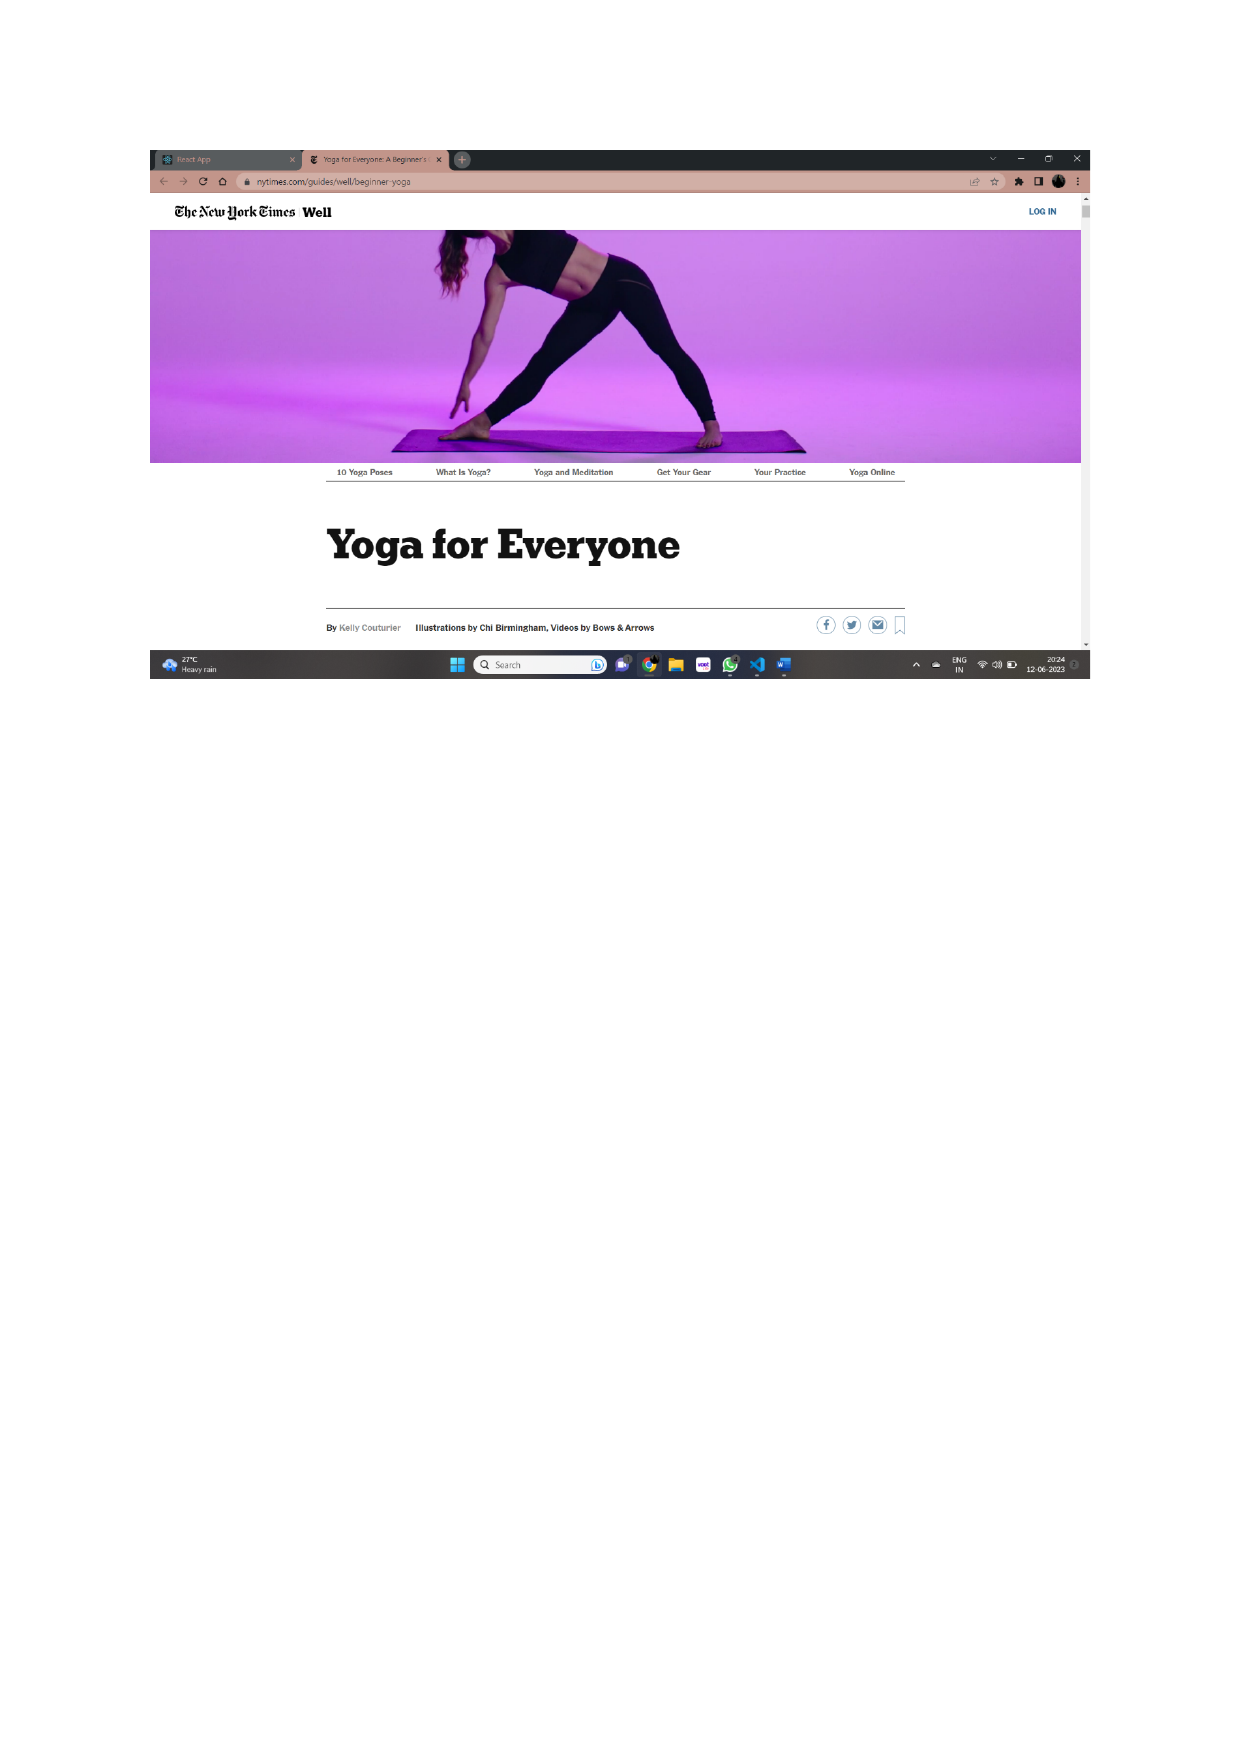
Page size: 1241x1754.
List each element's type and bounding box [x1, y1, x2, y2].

picture [150, 150, 1091, 679]
